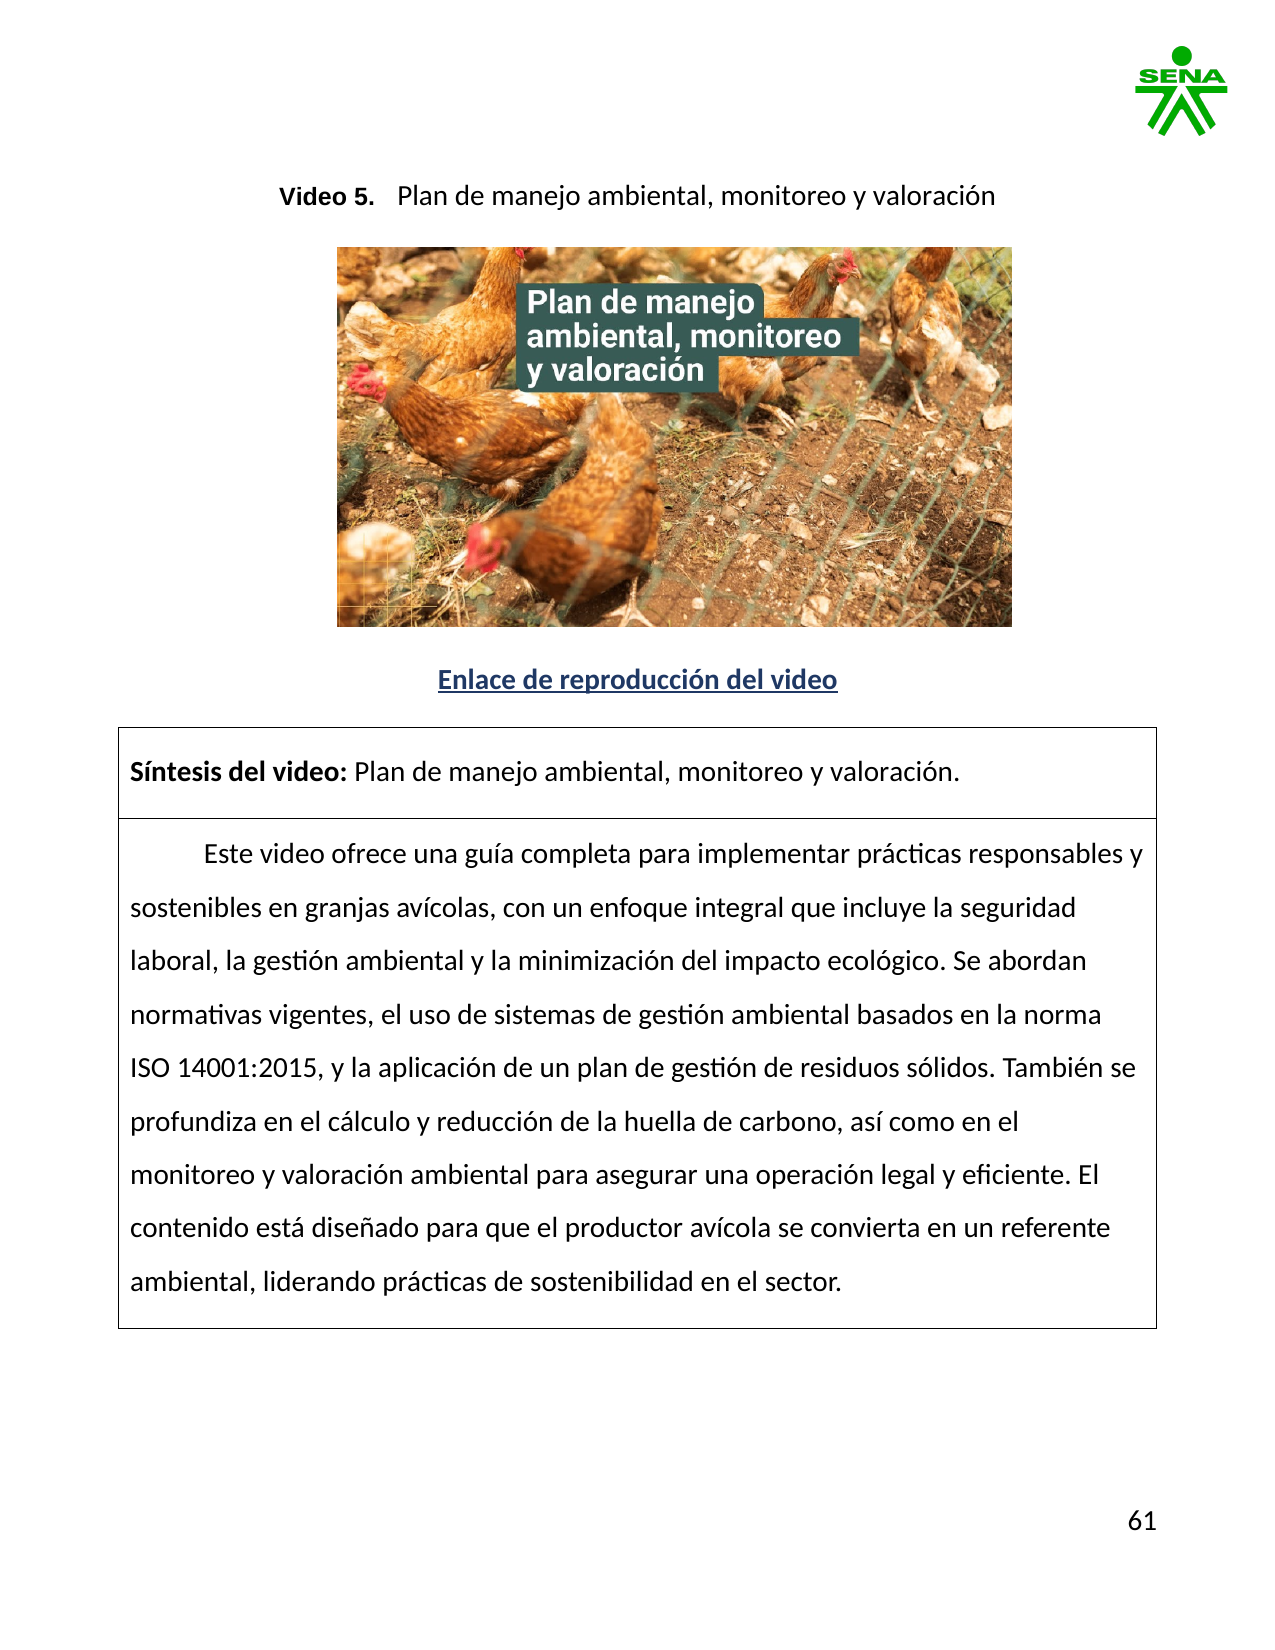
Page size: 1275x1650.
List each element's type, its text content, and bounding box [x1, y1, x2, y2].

picture [1135, 46, 1228, 136]
picture [337, 247, 1012, 627]
table_cell Este video ofrece una guía completa para implementar prácticas responsables y sostenibles en granjas avícolas, con un enfoque integral que incluye la seguridad laboral, la gestión ambiental y la minimización del impacto ecológico. Se abordan normativas vigentes, el uso de sistemas de gestión ambiental basados en la norma ISO 14001:2015, y la aplicación de un plan de gestión de residuos sólidos. También se profundiza en el cálculo y reducción de la huella de carbono, así como en el monitoreo y valoración ambiental para asegurar una operación legal y eficiente. El contenido está diseñado para que el productor avícola se convierta en un referente ambiental, liderando prácticas de sostenibilidad en el sector. [119, 819, 1156, 1328]
text Enlace de reproducción del video [118, 661, 1157, 697]
table_header Síntesis del video: Plan de manejo ambiental, monitoreo y valoración. [119, 728, 1156, 818]
text Plan de manejo ambiental, monitoreo y valoración [118, 177, 1157, 213]
